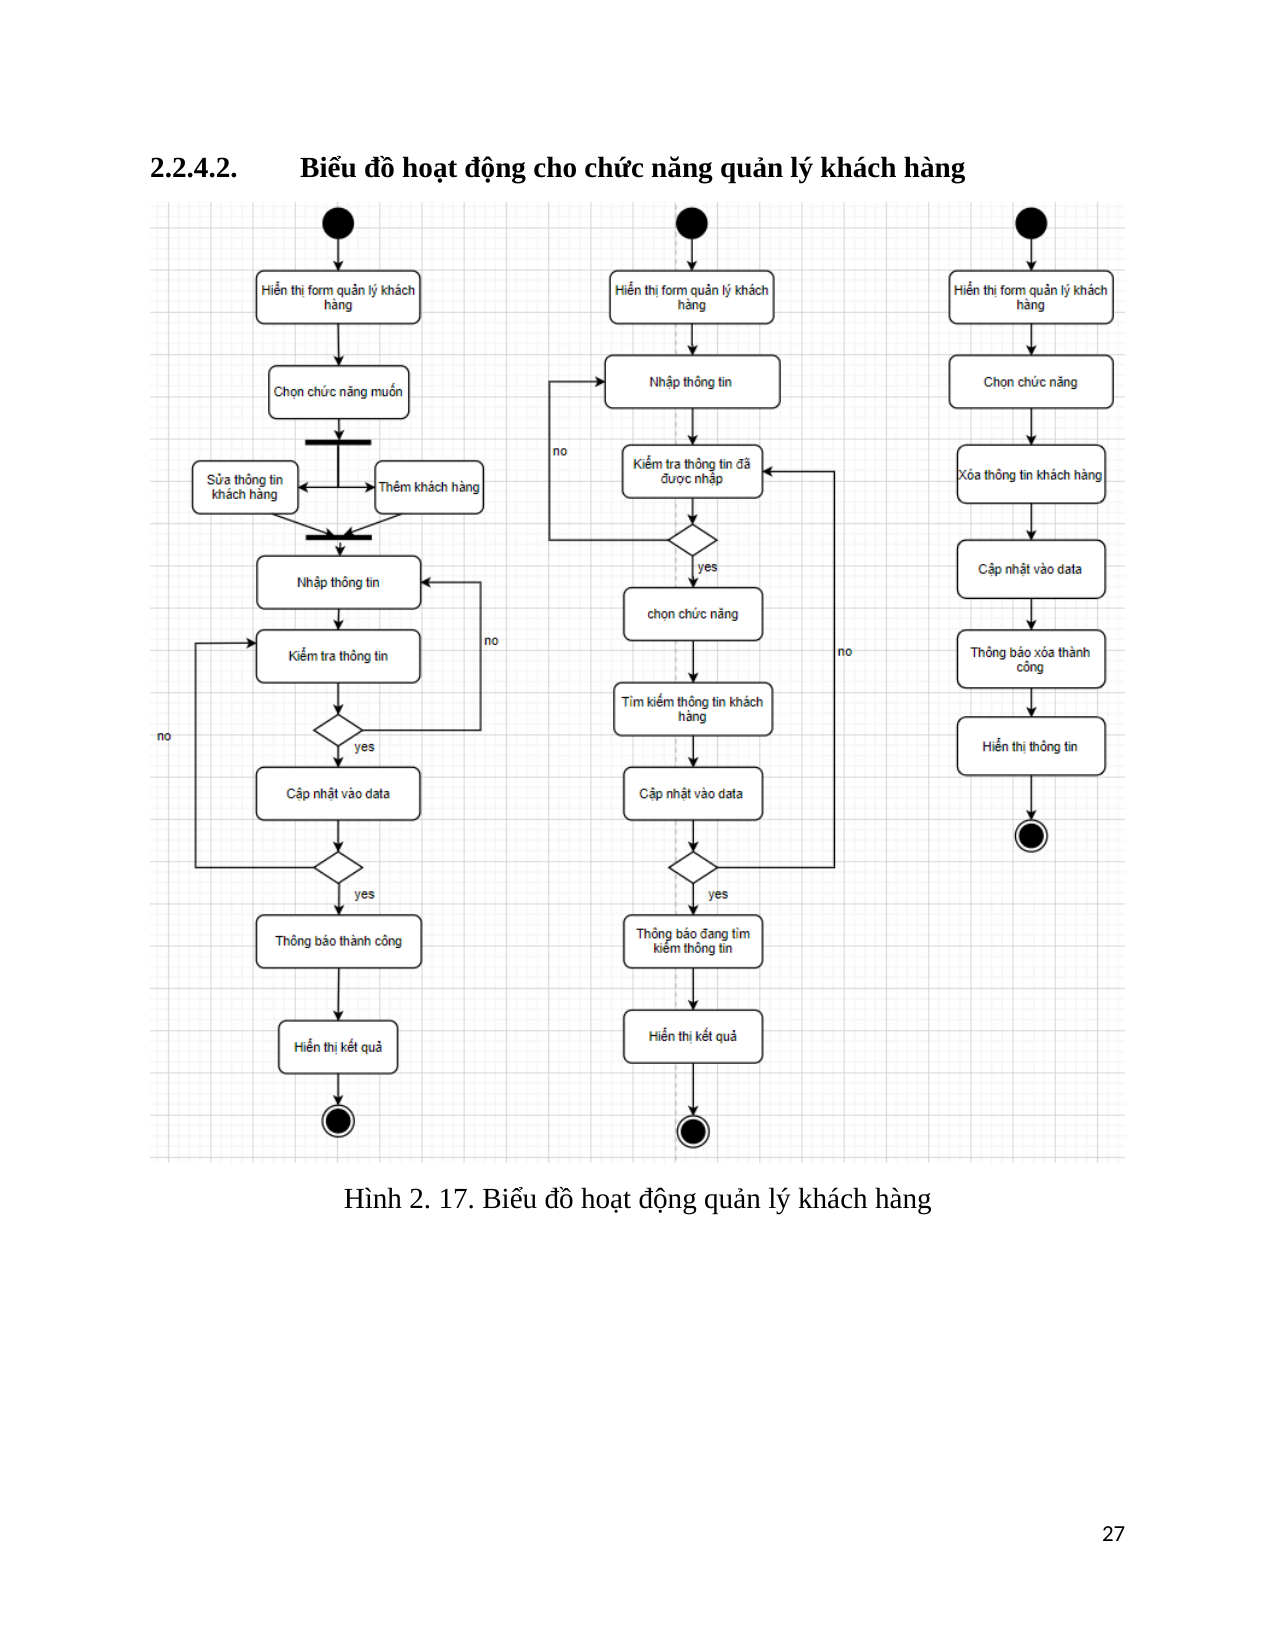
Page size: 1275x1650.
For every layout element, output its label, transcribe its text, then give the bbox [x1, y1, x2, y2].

text Hình 2. 17. Biểu đồ hoạt động quản lý khách hàng [150, 1181, 1125, 1214]
picture [150, 202, 1125, 1163]
list Biểu đồ hoạt động cho chức năng quản lý khách hàng [150, 150, 1125, 183]
